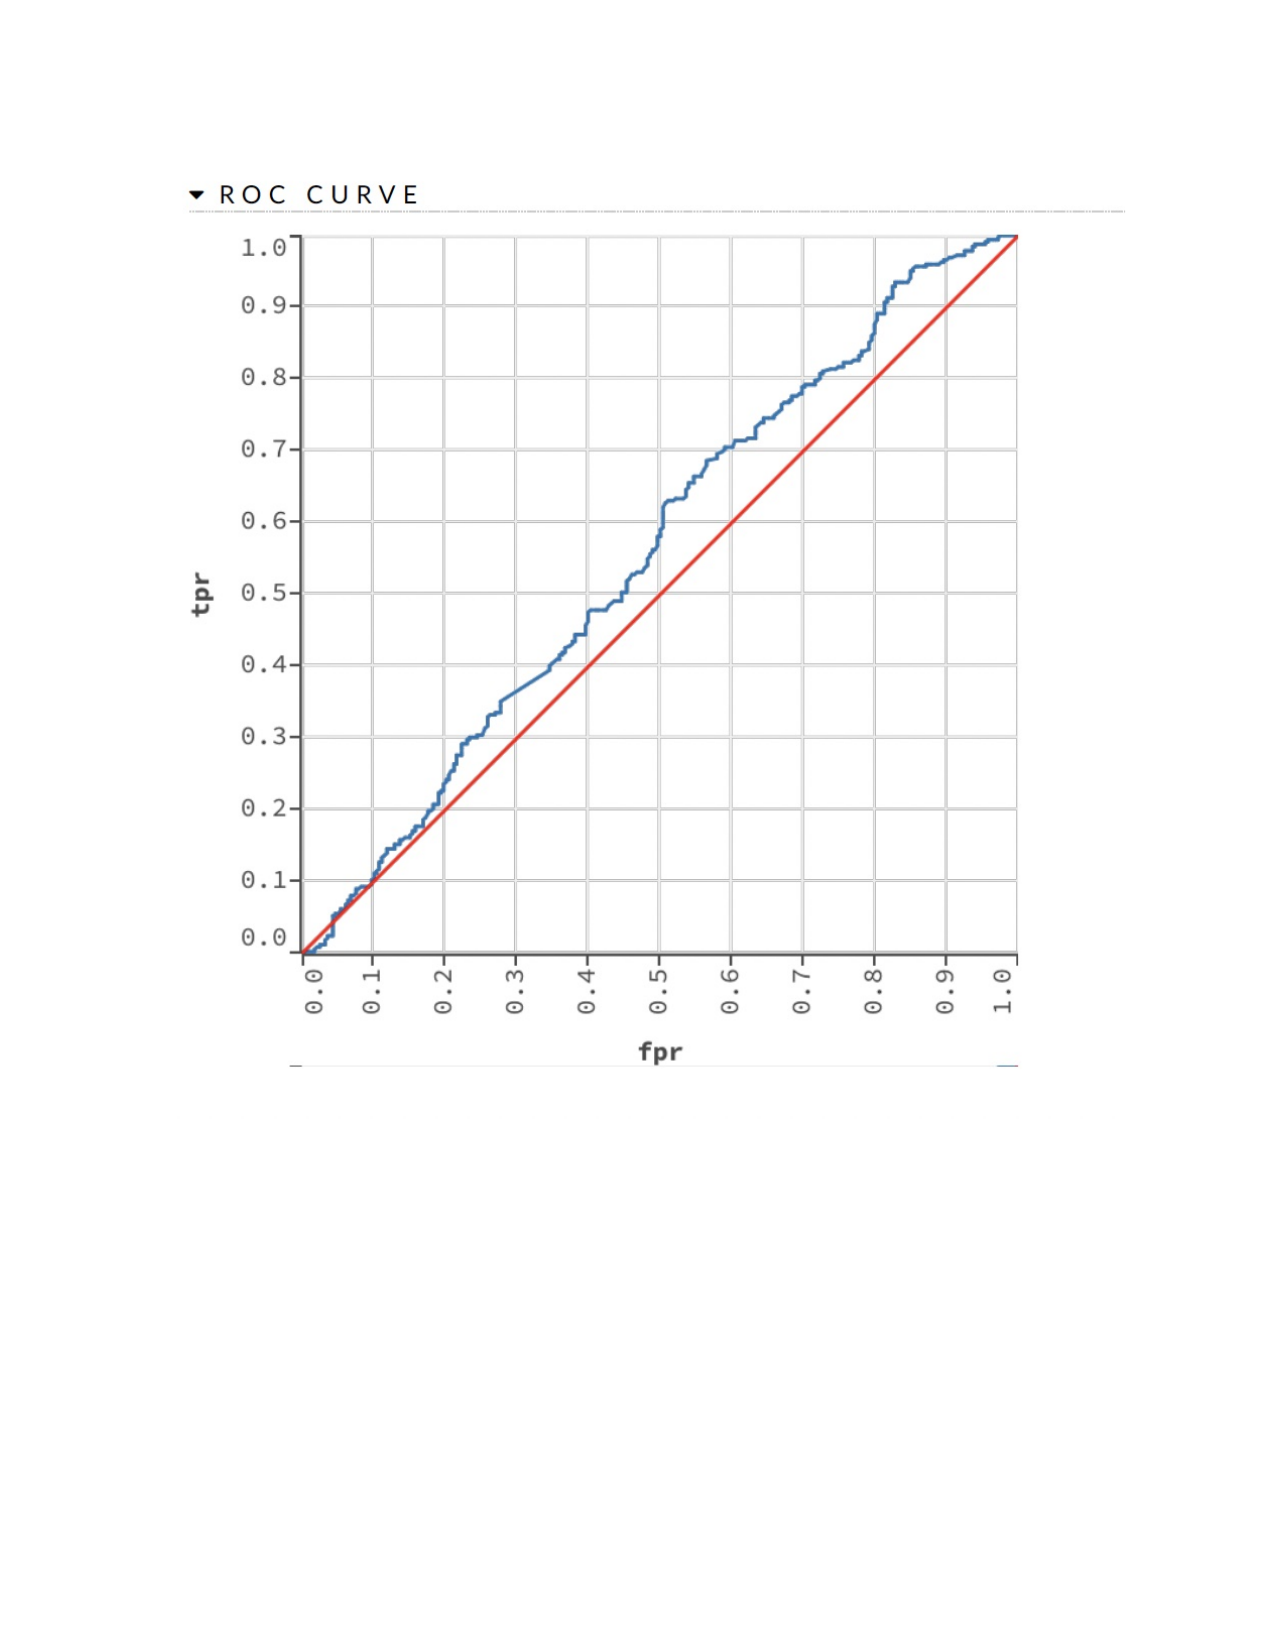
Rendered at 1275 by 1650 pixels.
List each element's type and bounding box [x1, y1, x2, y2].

picture [150, 150, 1125, 1119]
